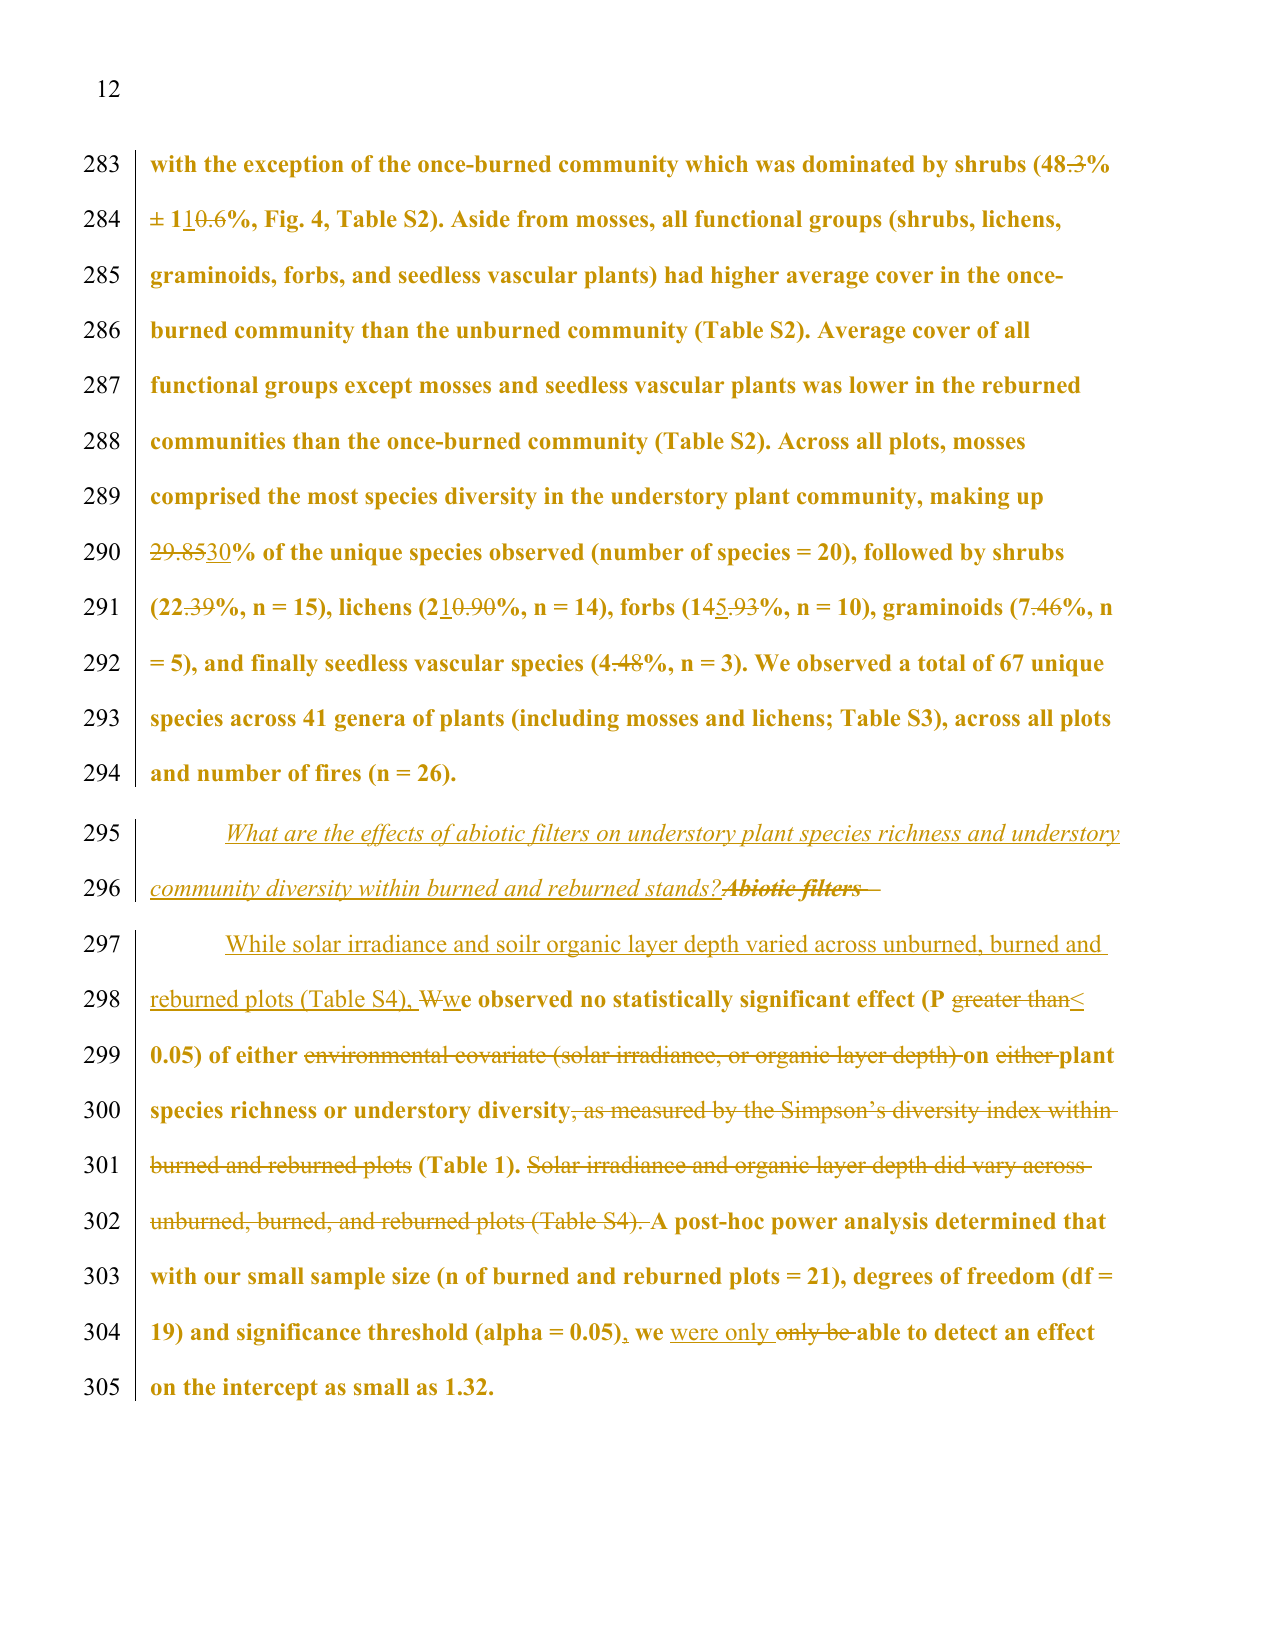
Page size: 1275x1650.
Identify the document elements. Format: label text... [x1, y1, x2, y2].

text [150, 150, 1125, 787]
subtitle – [150, 819, 1125, 902]
text e observed no statistically significant effect (P 0.05) of either on plant species richness or understory diversity (Table 1). A post-hoc power analysis determined that with our small sample size (n of burned and reburned plots = 21), degrees of freedom (df = 19) and significance threshold (alpha = 0.05) we able to detect an effect on the intercept as small as 1.32. [150, 930, 1125, 1401]
